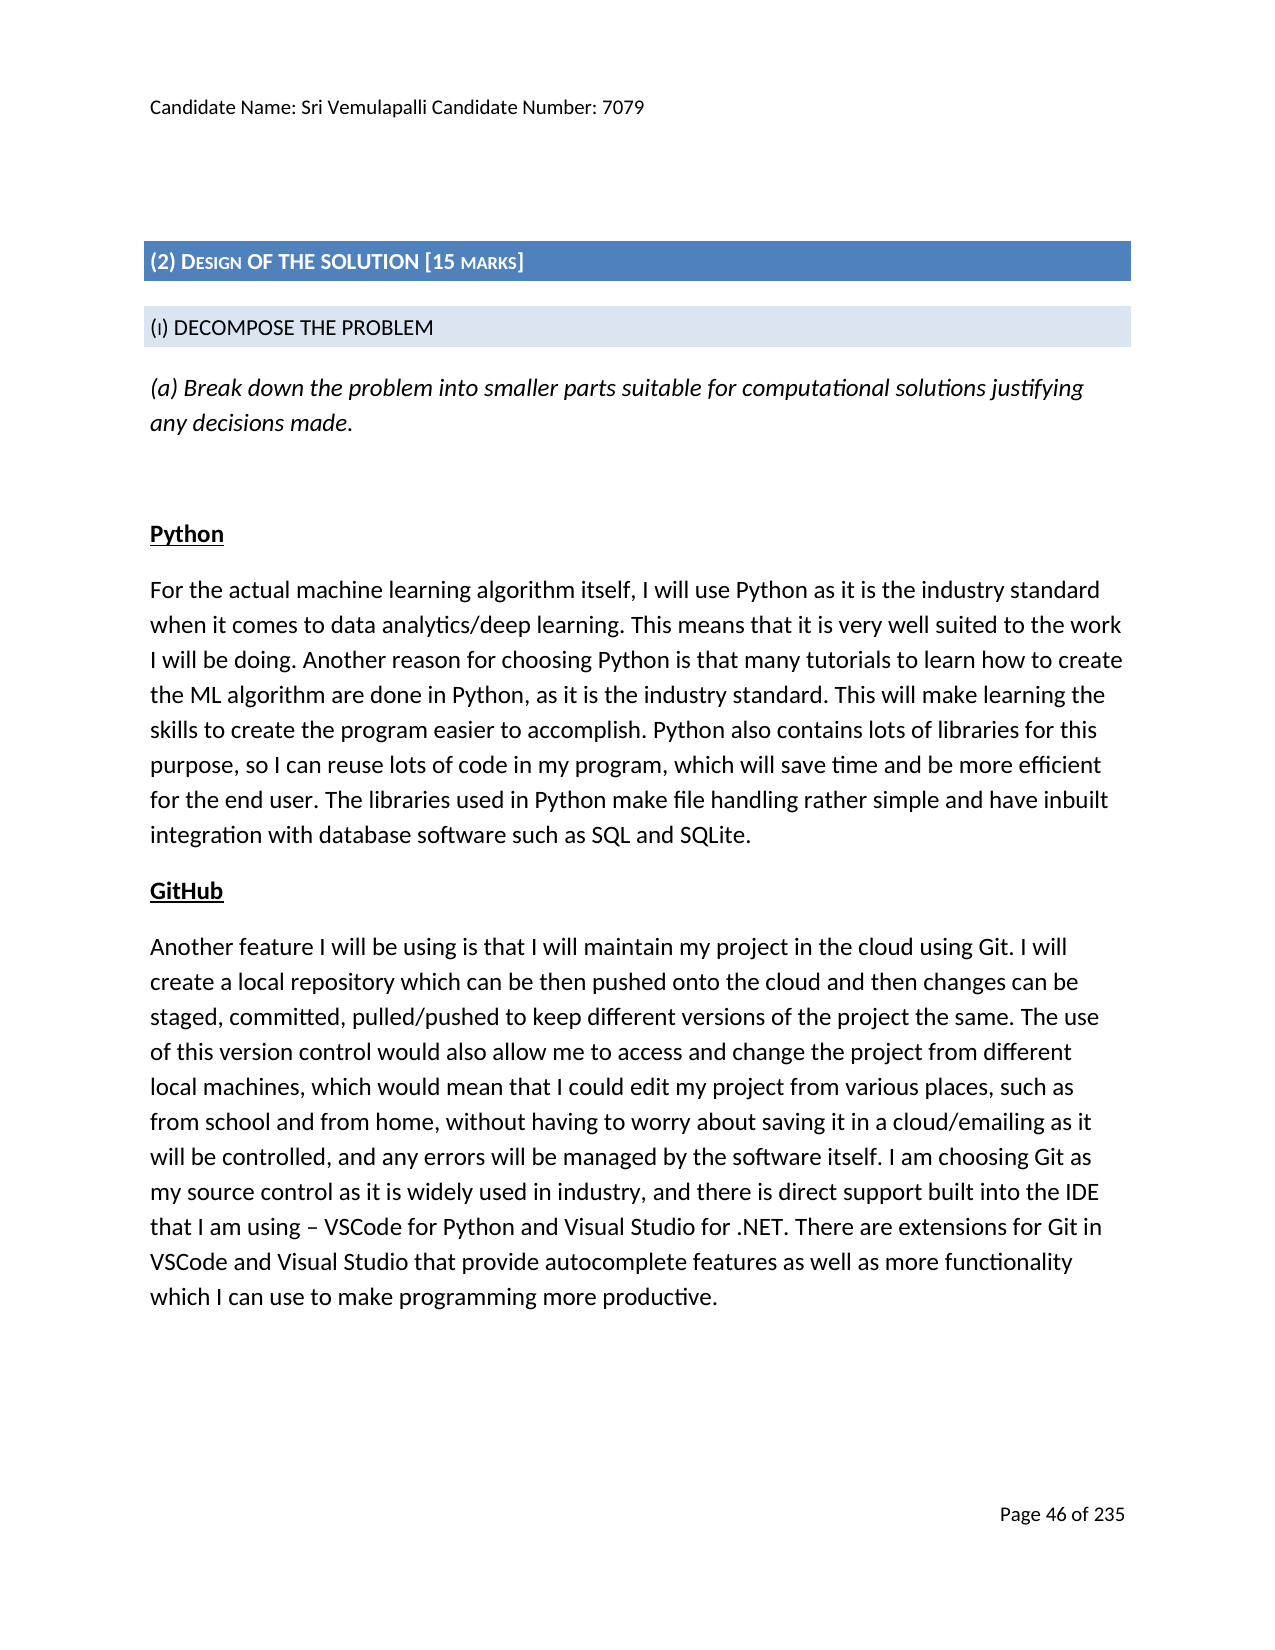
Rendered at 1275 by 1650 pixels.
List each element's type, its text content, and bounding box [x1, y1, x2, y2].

text Another feature I will be using is that I will maintain my project in the cloud using Git. I will create a local repository which can be then pushed onto the cloud and then changes can be staged, committed, pulled/pushed to keep different versions of the project the same. The use of this version control would also allow me to access and change the project from different local machines, which would mean that I could edit my project from various places, such as from school and from home, without having to worry about saving it in a cloud/emailing as it will be controlled, and any errors will be managed by the software itself. I am choosing Git as my source control as it is widely used in industry, and there is direct support built into the IDE that I am using – VSCode for Python and Visual Studio for .NET. There are extensions for Git in VSCode and Visual Studio that provide autocomplete features as well as more functionality which I can use to make programming more productive. [150, 931, 1125, 1312]
subtitle (i) DECOMPOSE THE PROBLEM [150, 313, 1125, 341]
text For the actual machine learning algorithm itself, I will use Python as it is the industry standard when it comes to data analytics/deep learning. This means that it is very well suited to the work I will be doing. Another reason for choosing Python is that many tutorials to learn how to create the ML algorithm are done in Python, as it is the industry standard. This will make learning the skills to create the program easier to accomplish. Python also contains lots of libraries for this purpose, so I can reuse lots of code in my program, which will save time and be more efficient for the end user. The libraries used in Python make file handling rather simple and have inbuilt integration with database software such as SQL and SQLite. [150, 574, 1125, 850]
text (a) Break down the problem into smaller parts suitable for computational solutions justifying any decisions made. [150, 372, 1125, 437]
text Python [150, 518, 1125, 549]
subtitle (2) Design OF THE SOLUTION [15 marks] [150, 247, 1125, 275]
text GitHub [150, 875, 1125, 906]
